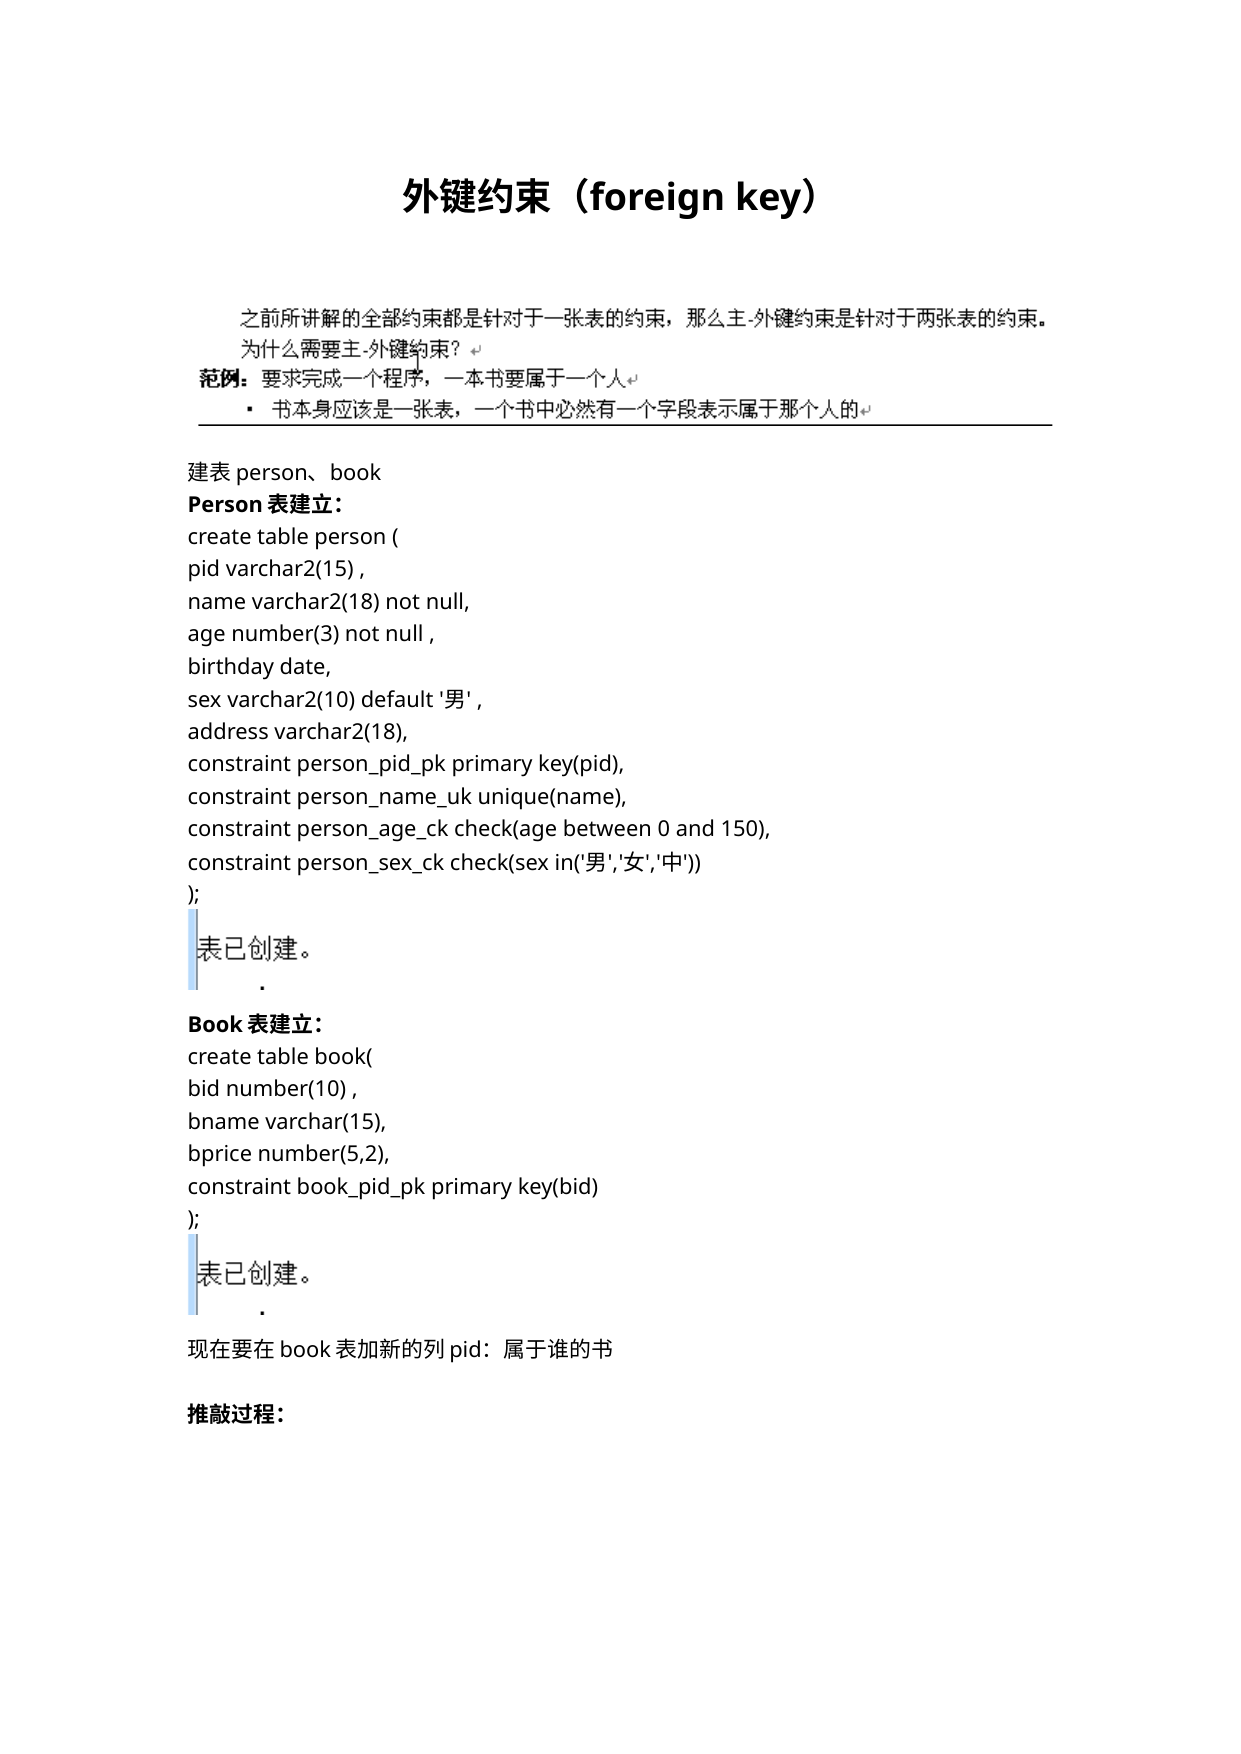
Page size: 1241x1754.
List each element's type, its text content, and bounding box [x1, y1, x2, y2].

list constraint book_pid_pk primary key(bid) [187, 1169, 1053, 1202]
list 外键约束（foreign key） [187, 162, 1053, 227]
list bname varchar(15), [187, 1104, 1053, 1137]
list age number(3) not null , [187, 617, 1053, 649]
list pid varchar2(15) , [187, 552, 1053, 584]
list bprice number(5,2), [187, 1137, 1053, 1169]
list address varchar2(18), [187, 714, 1053, 747]
list 建表person、book [187, 454, 1053, 487]
list name varchar2(18) not null, [187, 584, 1053, 617]
list ); [187, 877, 1053, 909]
list 现在要在book表加新的列pid：属于谁的书 [187, 1332, 1053, 1364]
list create table book( [187, 1039, 1053, 1072]
list Person表建立： [187, 487, 1053, 519]
list Book表建立： [187, 1007, 1053, 1039]
list sex varchar2(10) default '男' , [187, 682, 1053, 714]
list constraint person_pid_pk primary key(pid), [187, 747, 1053, 779]
list birthday date, [187, 649, 1053, 682]
list create table person ( [187, 519, 1053, 552]
picture [187, 292, 1053, 426]
list bid number(10) , [187, 1072, 1053, 1104]
list 推敲过程： [187, 1397, 1053, 1429]
list constraint person_name_uk unique(name), [187, 779, 1053, 812]
picture [187, 909, 364, 990]
list ); [187, 1202, 1053, 1234]
list constraint person_sex_ck check(sex in('男','女','中')) [187, 844, 1053, 877]
picture [187, 1234, 364, 1315]
list constraint person_age_ck check(age between 0 and 150), [187, 812, 1053, 844]
